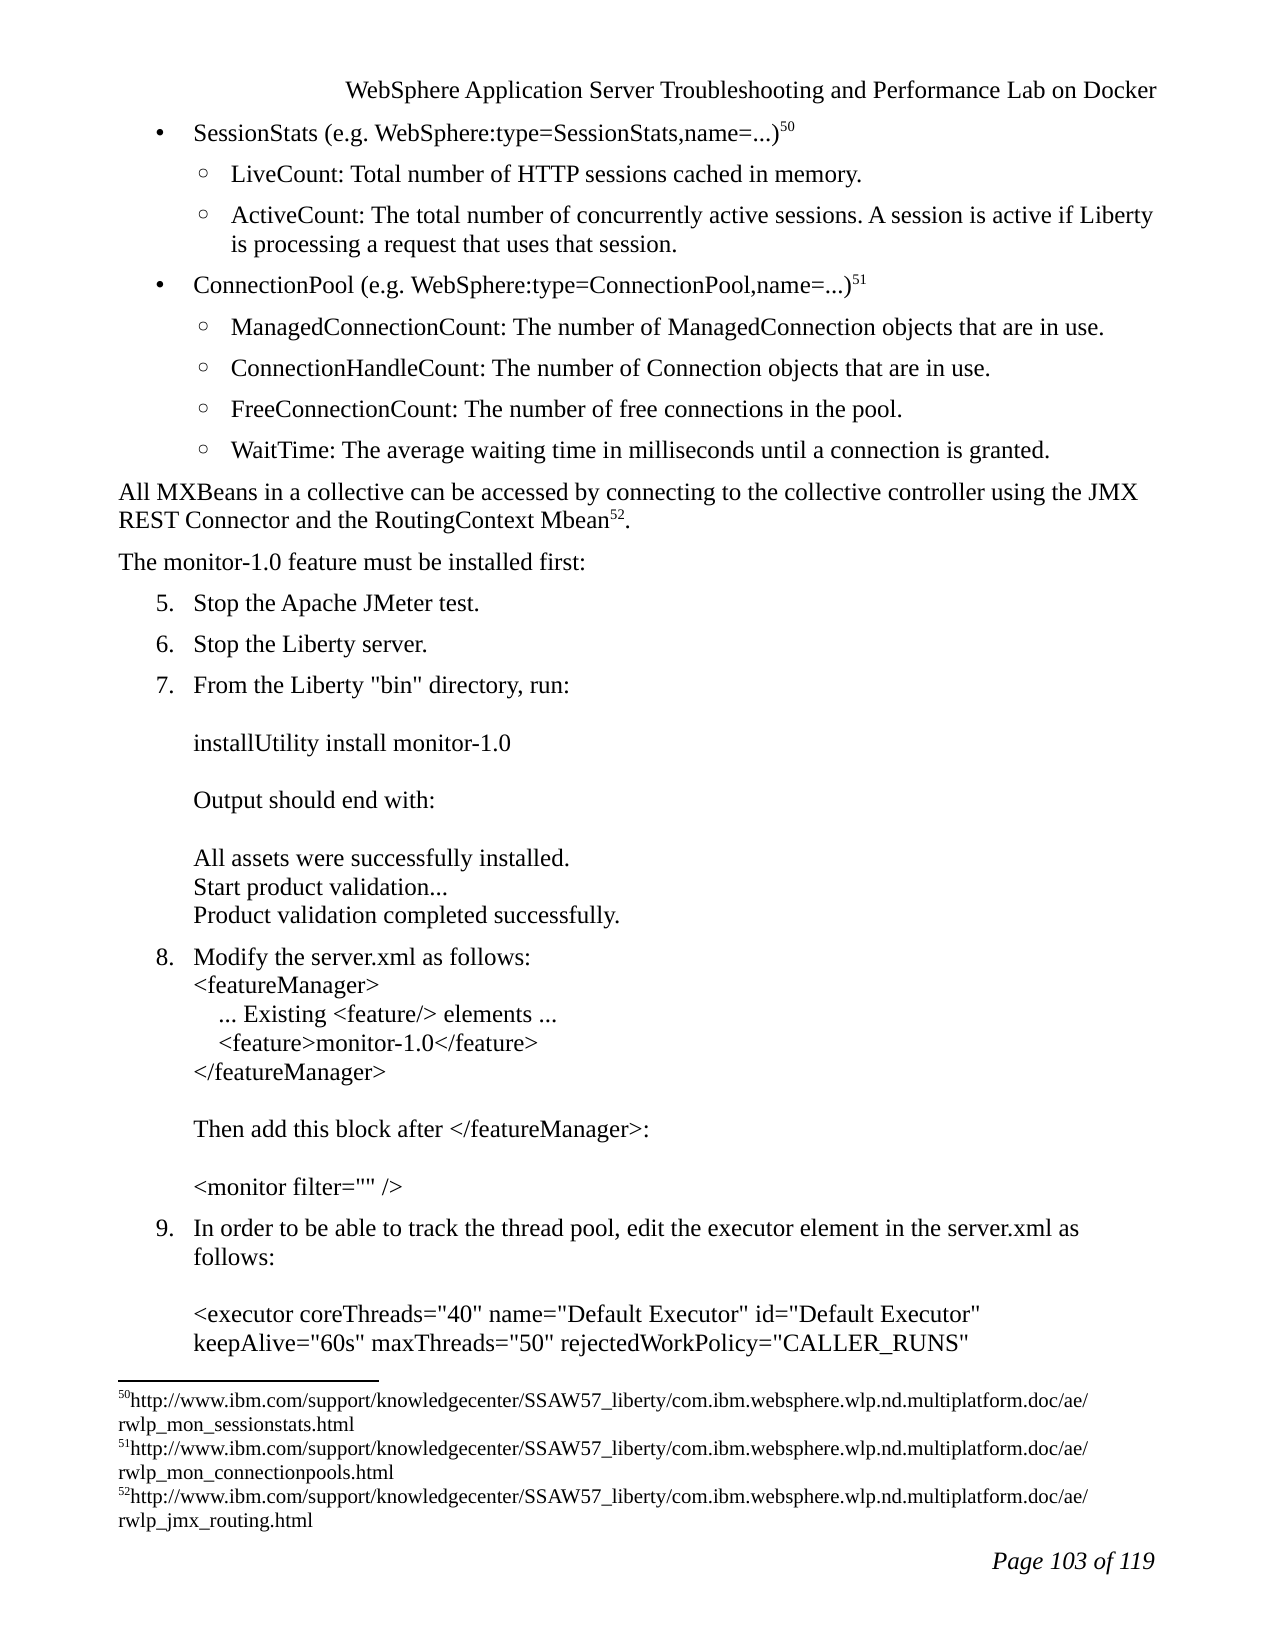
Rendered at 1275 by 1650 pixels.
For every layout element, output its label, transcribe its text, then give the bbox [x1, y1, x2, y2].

list From the Liberty "bin" directory, run: installUtility install monitor-1.0 Output should end with: All assets were successfully installed. Start product validation... Product validation completed successfully. [156, 671, 1157, 929]
text The monitor-1.0 feature must be installed first: [118, 547, 1157, 576]
list LiveCount: Total number of HTTP sessions cached in memory. [193, 159, 1157, 188]
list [156, 1213, 1157, 1357]
list SessionStats (e.g. WebSphere:type=SessionStats,name=...) [156, 118, 1157, 147]
list ActiveCount: The total number of concurrently active sessions. A session is active if Liberty is processing a request that uses that session. [193, 201, 1157, 258]
list WaitTime: The average waiting time in milliseconds until a connection is granted. [193, 436, 1157, 464]
list FreeConnectionCount: The number of free connections in the pool. [193, 394, 1157, 423]
list ConnectionHandleCount: The number of Connection objects that are in use. [193, 353, 1157, 382]
list ConnectionPool (e.g. WebSphere:type=ConnectionPool,name=...) [156, 271, 1157, 299]
list ManagedConnectionCount: The number of ManagedConnection objects that are in use. [193, 312, 1157, 341]
text All MXBeans in a collective can be accessed by connecting to the collective controller using the JMX REST Connector and the RoutingContext Mbean. [118, 477, 1157, 534]
list Modify the server.xml as follows: <featureManager> ... Existing <feature/> elements ... <feature>monitor-1.0</feature> </featureManager> Then add this block after </featureManager>: <monitor filter="" /> [156, 942, 1157, 1201]
list Stop the Apache JMeter test. [156, 588, 1157, 617]
list Stop the Liberty server. [156, 629, 1157, 658]
